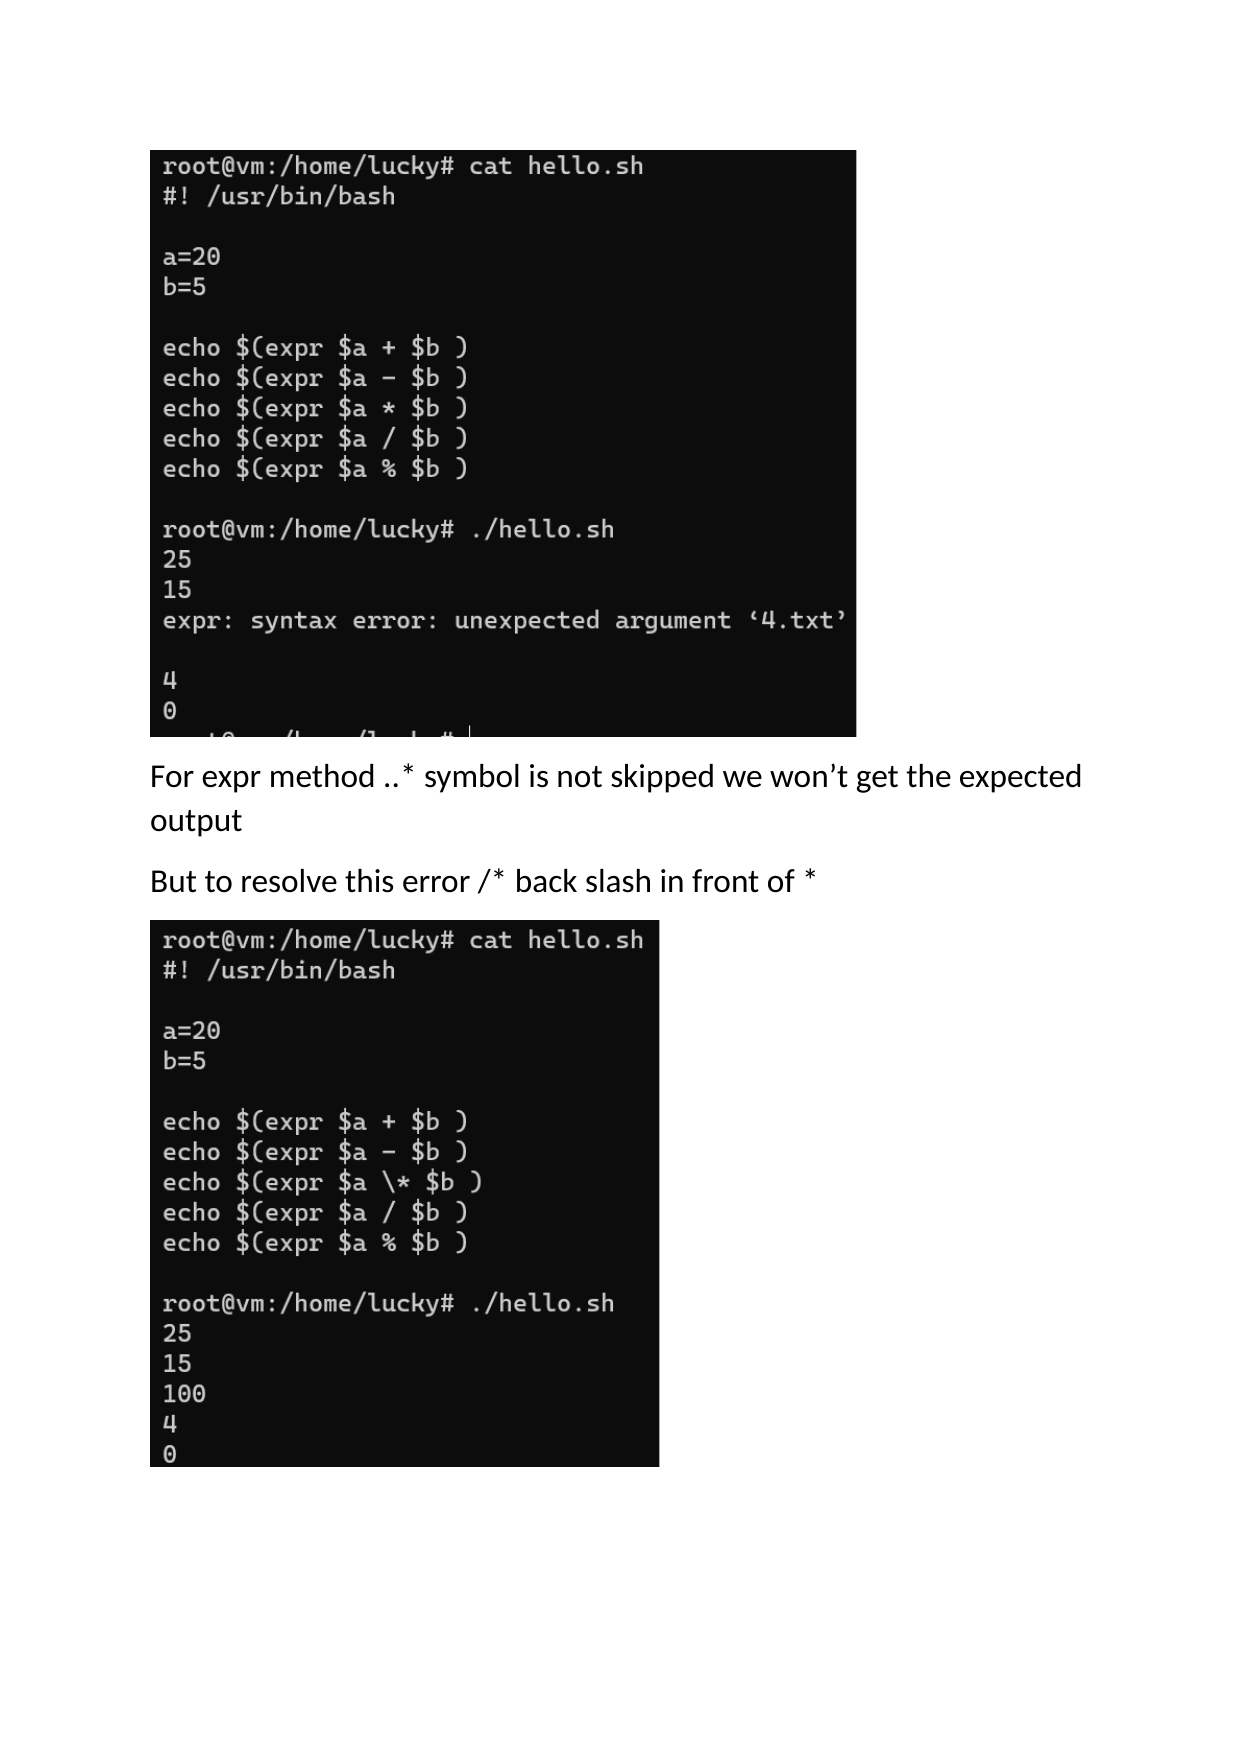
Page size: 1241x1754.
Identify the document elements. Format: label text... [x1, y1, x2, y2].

text But to resolve this error /* back slash in front of * [150, 860, 1090, 901]
text For expr method ..* symbol is not skipped we won’t get the expected output [150, 755, 1090, 840]
picture [150, 920, 660, 1467]
picture [150, 150, 857, 737]
